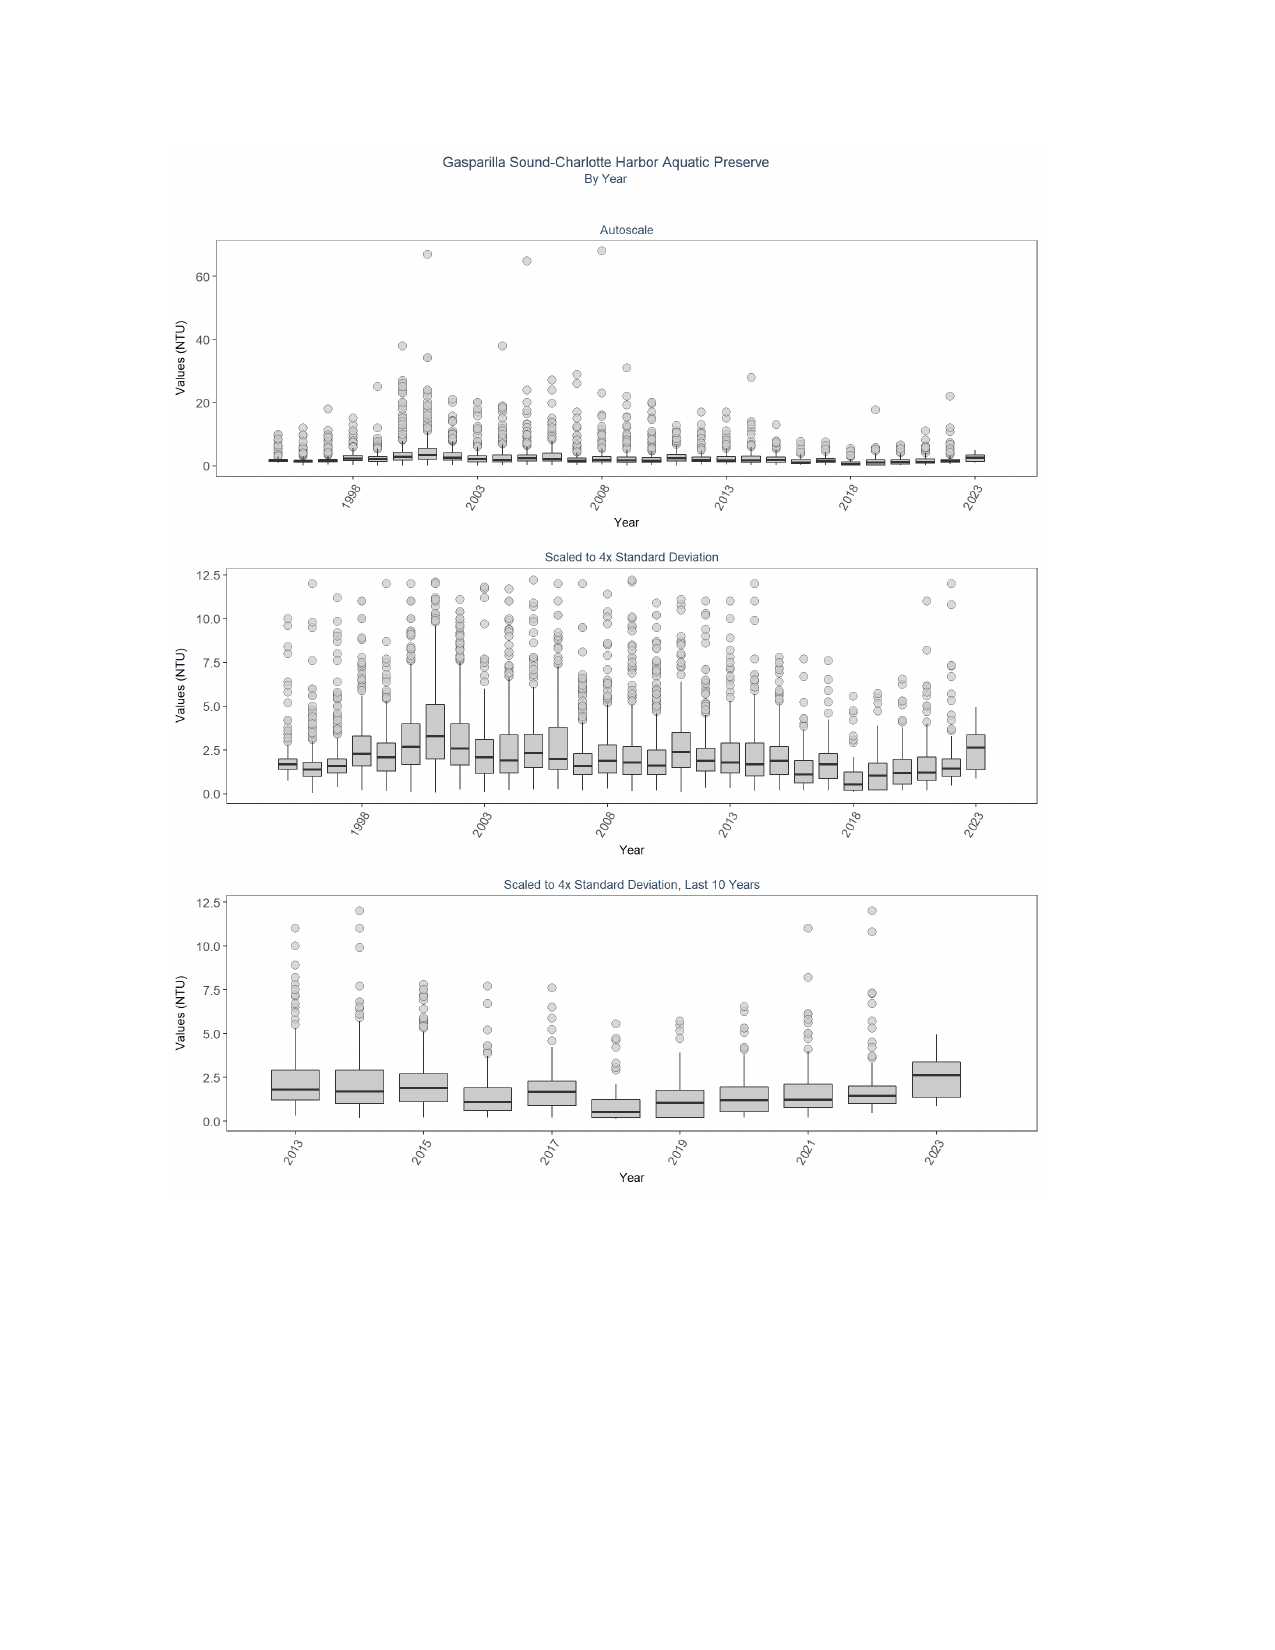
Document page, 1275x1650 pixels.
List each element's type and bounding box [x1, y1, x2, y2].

picture [168, 150, 1044, 1200]
